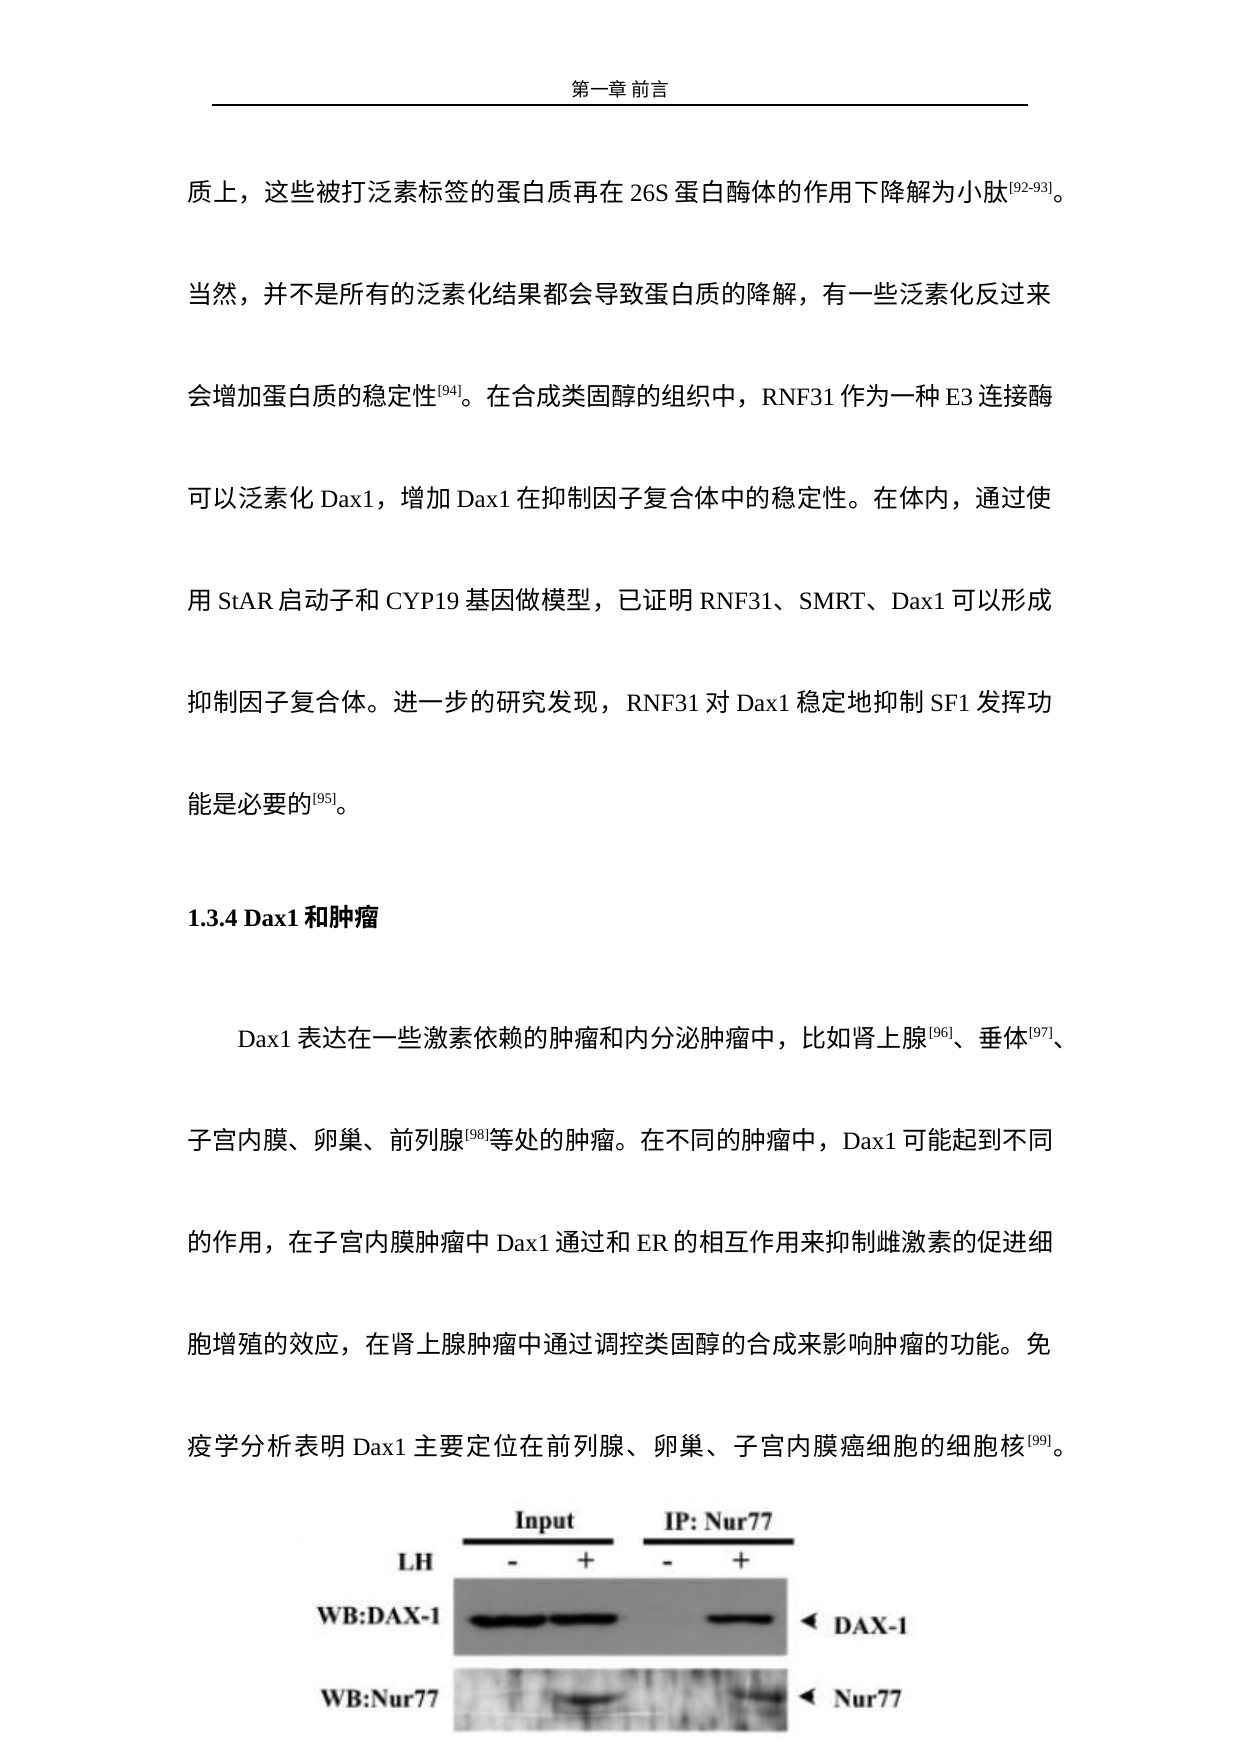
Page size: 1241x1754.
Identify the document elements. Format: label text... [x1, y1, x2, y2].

picture [300, 1499, 927, 1741]
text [187, 157, 1053, 836]
subtitle 1.3.4 Dax1和肿瘤 [187, 881, 1053, 949]
